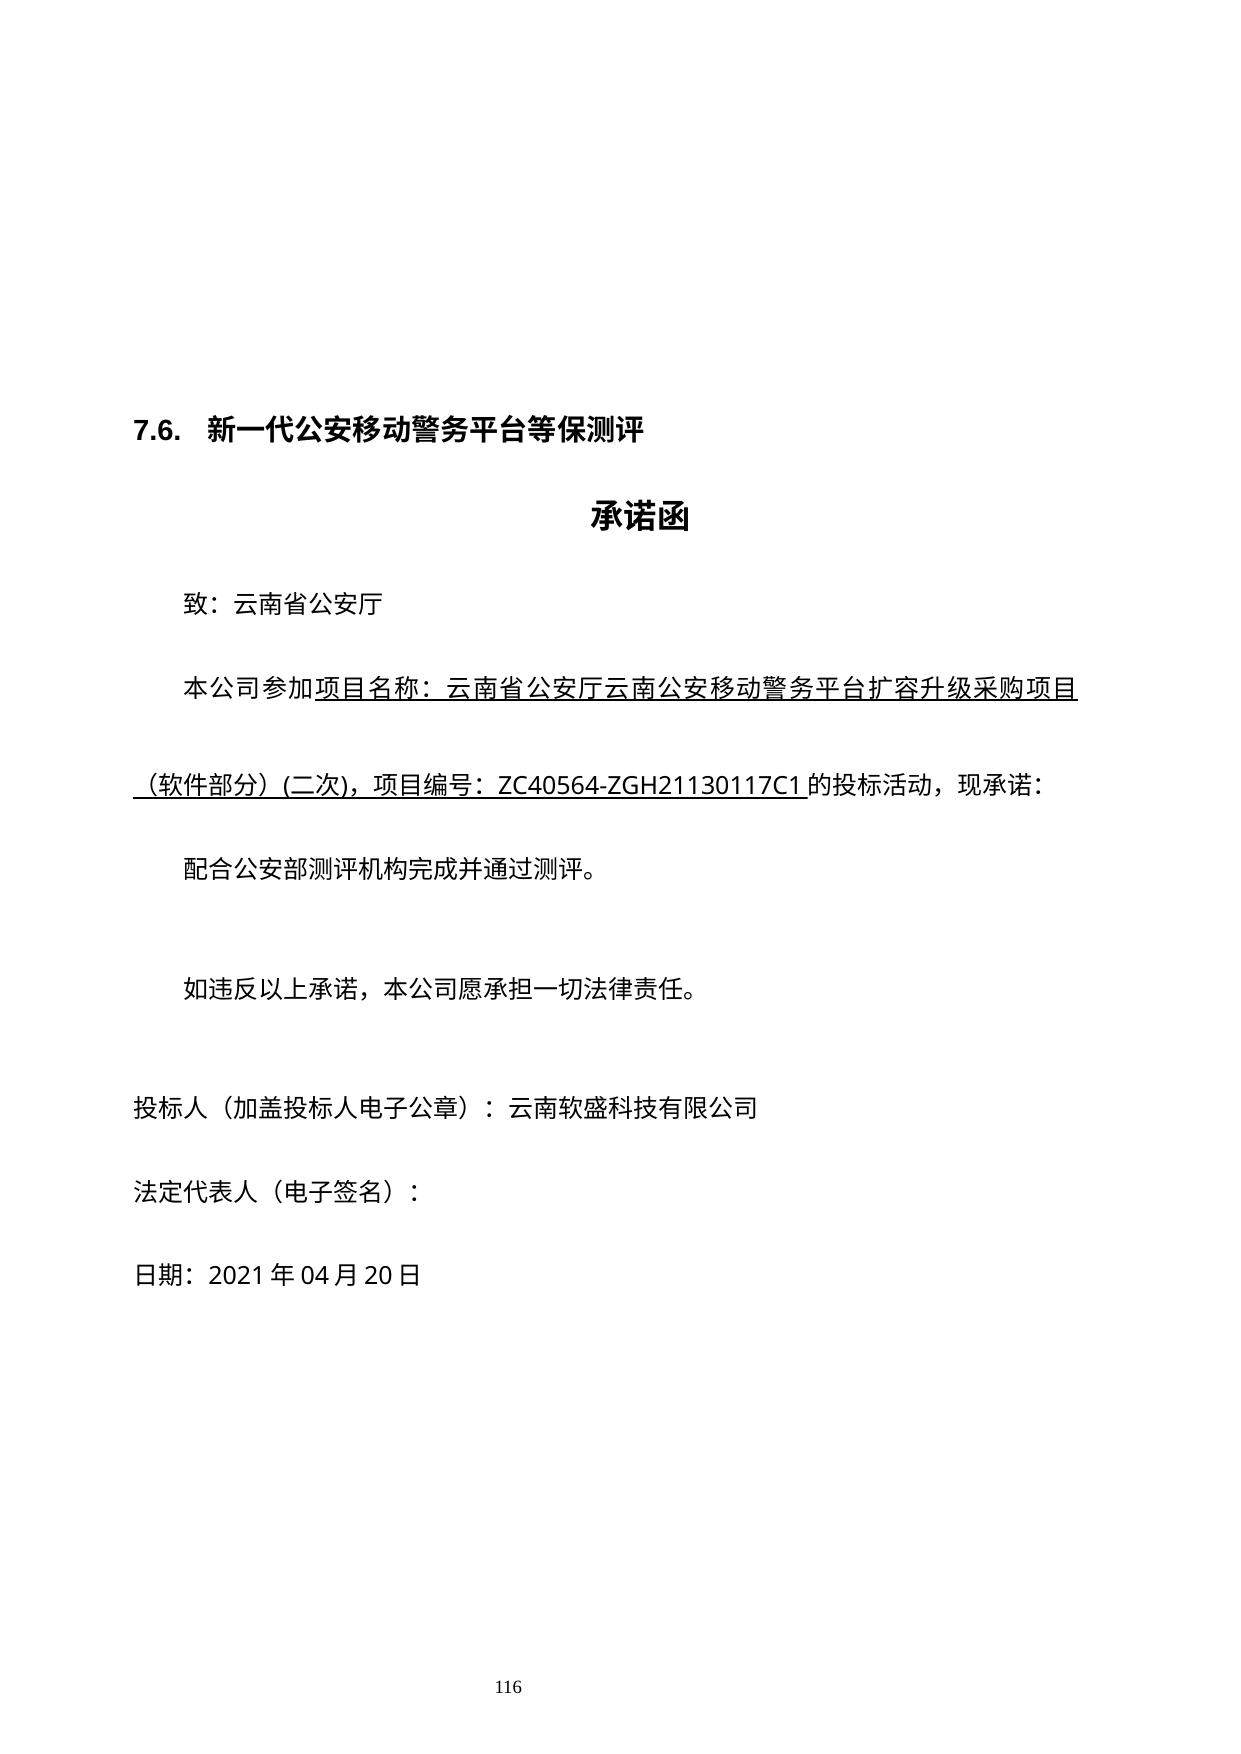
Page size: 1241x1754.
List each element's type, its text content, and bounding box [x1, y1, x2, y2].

text 法定代表人（电子签名）： [133, 1158, 1081, 1223]
text 承诺函 [133, 481, 1081, 546]
text 本公司参加项目名称：云南省公安厅云南公安移动警务平台扩容升级采购项目（软件部分）(二次)，项目编号：ZC40564-ZGH21130117C1的投标活动，现承诺： [133, 653, 1081, 817]
text 配合公安部测评机构完成并通过测评。 [133, 835, 1081, 900]
text 日期：2021年04月20日 [133, 1241, 1081, 1306]
text 致：云南省公安厅 [133, 570, 1081, 635]
text 如违反以上承诺，本公司愿承担一切法律责任。 [133, 969, 1081, 1005]
subtitle 新一代公安移动警务平台等保测评 [133, 394, 1081, 460]
text 投标人（加盖投标人电子公章）：云南软盛科技有限公司 [133, 1074, 1081, 1140]
